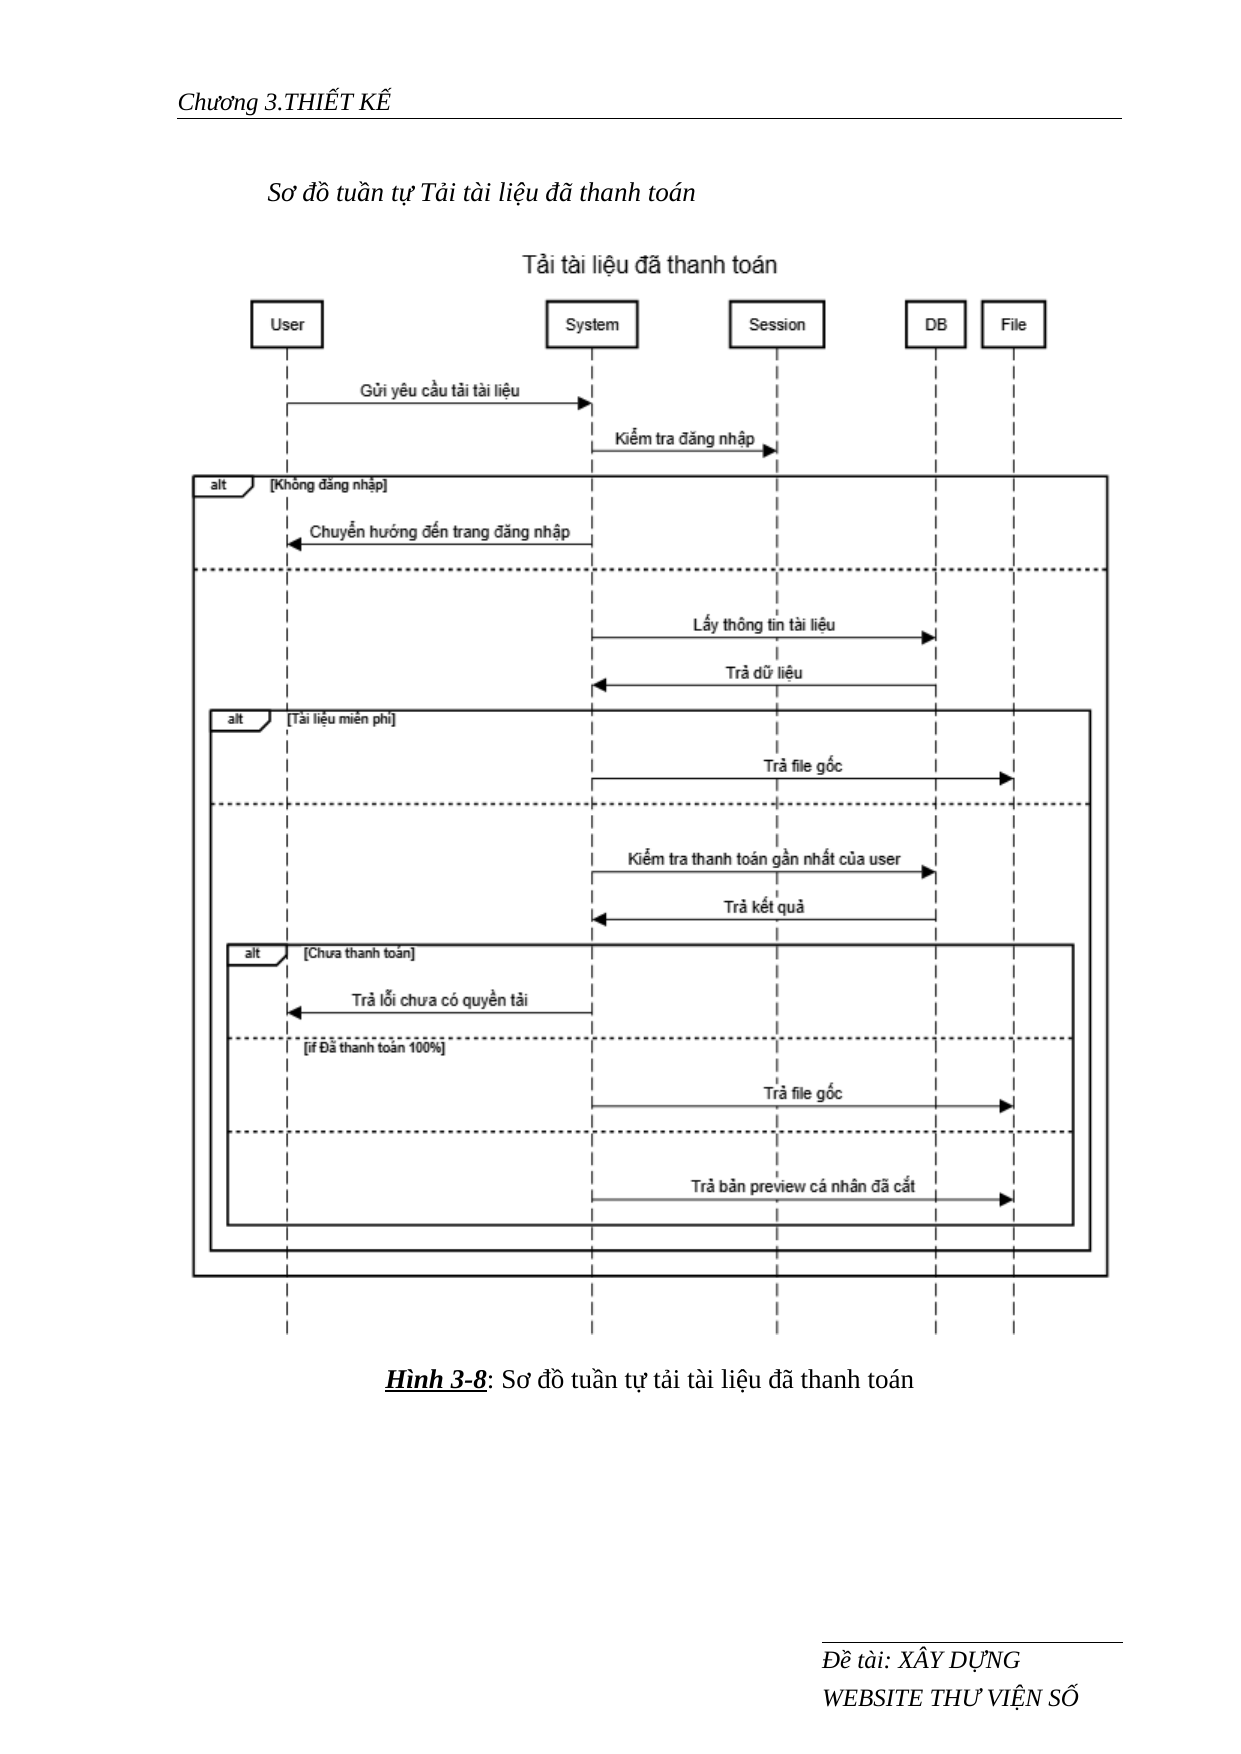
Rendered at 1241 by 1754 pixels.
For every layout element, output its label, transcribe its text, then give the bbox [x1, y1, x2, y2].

text Hình 3-8: Sơ đồ tuần tự tải tài liệu đã thanh toán [177, 1363, 1122, 1394]
subtitle Sơ đồ tuần tự Tải tài liệu đã thanh toán [177, 176, 1122, 207]
picture [177, 249, 1123, 1335]
